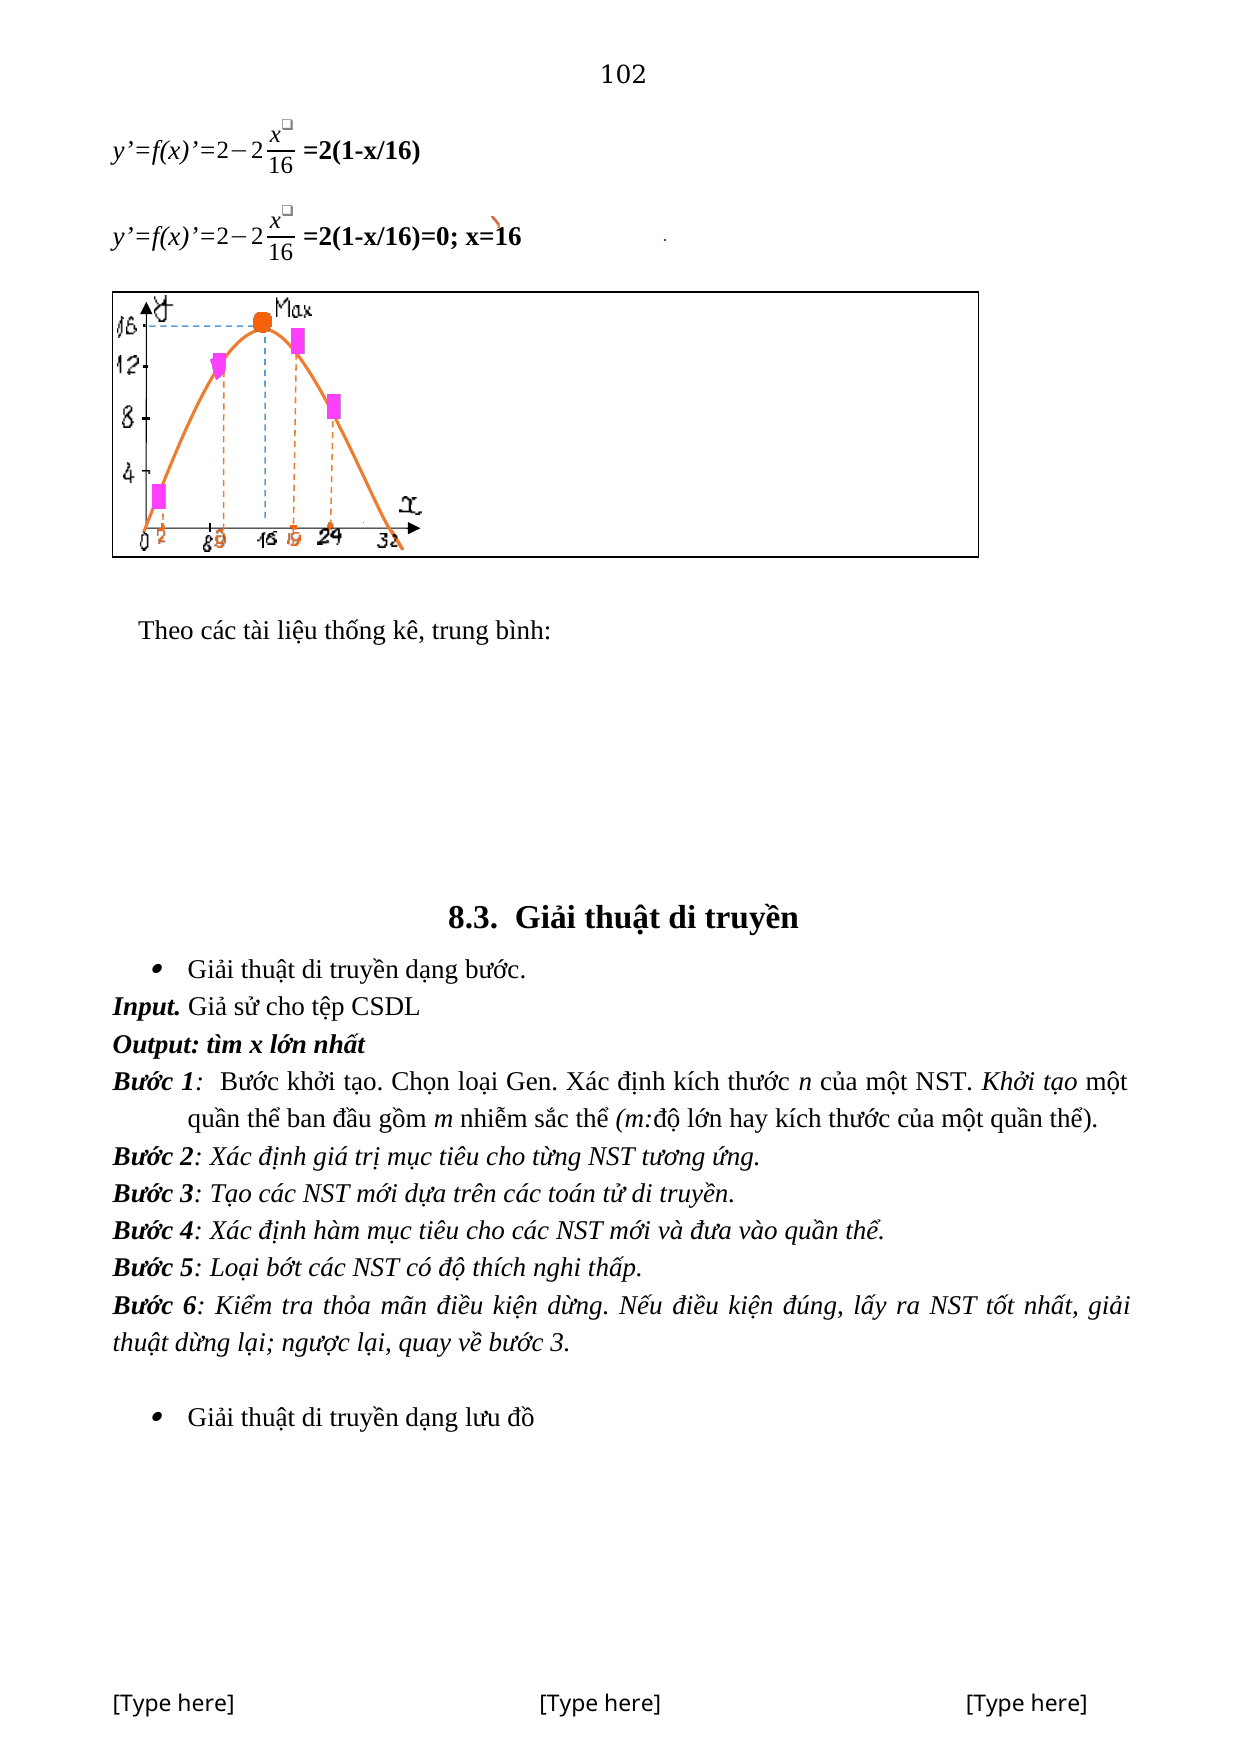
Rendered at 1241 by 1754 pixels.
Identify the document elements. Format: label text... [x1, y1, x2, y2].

text Input. Giả sử cho tệp CSDL [112, 990, 1128, 1022]
picture [123, 462, 136, 483]
text Theo các tài liệu thống kê, trung bình: [131, 614, 1134, 645]
picture [287, 532, 301, 546]
text Output: tìm x lớn nhất [112, 1028, 1128, 1059]
text Bước 1: Bước khởi tạo. Chọn loại Gen. Xác định kích thước n của một NST. Khởi tạo một quần thể ban đầu gồm m nhiễm sắc thể (m:độ lớn hay kích thước của một quần thể). [112, 1065, 1128, 1133]
picture [157, 523, 167, 544]
picture [154, 295, 175, 322]
picture [117, 355, 123, 375]
picture [377, 533, 389, 548]
picture [257, 531, 277, 548]
subtitle 8.3. Giải thuật di truyền [112, 897, 1134, 935]
picture [399, 496, 422, 515]
picture [324, 389, 343, 425]
text Bước 2: Xác định giá trị mục tiêu cho từng NST tương ứng. [112, 1139, 922, 1171]
text y’=f(x)’= =2(1-x/16)=0; x=16 [112, 205, 1134, 266]
picture [276, 296, 290, 317]
text Bước 5: Loại bớt các NST có độ thích nghi thấp. [112, 1251, 1134, 1283]
list Giải thuật di truyền dạng bước. [150, 953, 1128, 984]
picture [290, 525, 297, 531]
picture [122, 404, 134, 428]
picture [491, 216, 501, 228]
list Giải thuật di truyền dạng lưu đồ [150, 1401, 1134, 1432]
text Bước 6: Kiểm tra thỏa mãn điều kiện dừng. Nếu điều kiện đúng, lấy ra NST tốt nhất, giải thuật dừng lại; ngược lại, quay về bước 3. [112, 1289, 1134, 1357]
picture [288, 323, 307, 360]
picture [203, 529, 226, 552]
picture [149, 479, 168, 515]
picture [390, 534, 399, 547]
text y’=f(x)’= =2(1-x/16) [112, 119, 1134, 180]
picture [253, 312, 272, 333]
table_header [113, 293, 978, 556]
picture [209, 348, 229, 383]
text Bước 4: Xác định hàm mục tiêu cho các NST mới và đưa vào quần thể. [112, 1214, 1134, 1245]
text Bước 3: Tạo các NST mới dựa trên các toán tử di truyền. [112, 1177, 1134, 1208]
picture [292, 305, 312, 318]
picture [117, 316, 124, 338]
picture [127, 355, 139, 375]
picture [140, 532, 150, 551]
picture [142, 470, 152, 474]
picture [317, 522, 343, 545]
picture [126, 316, 137, 336]
